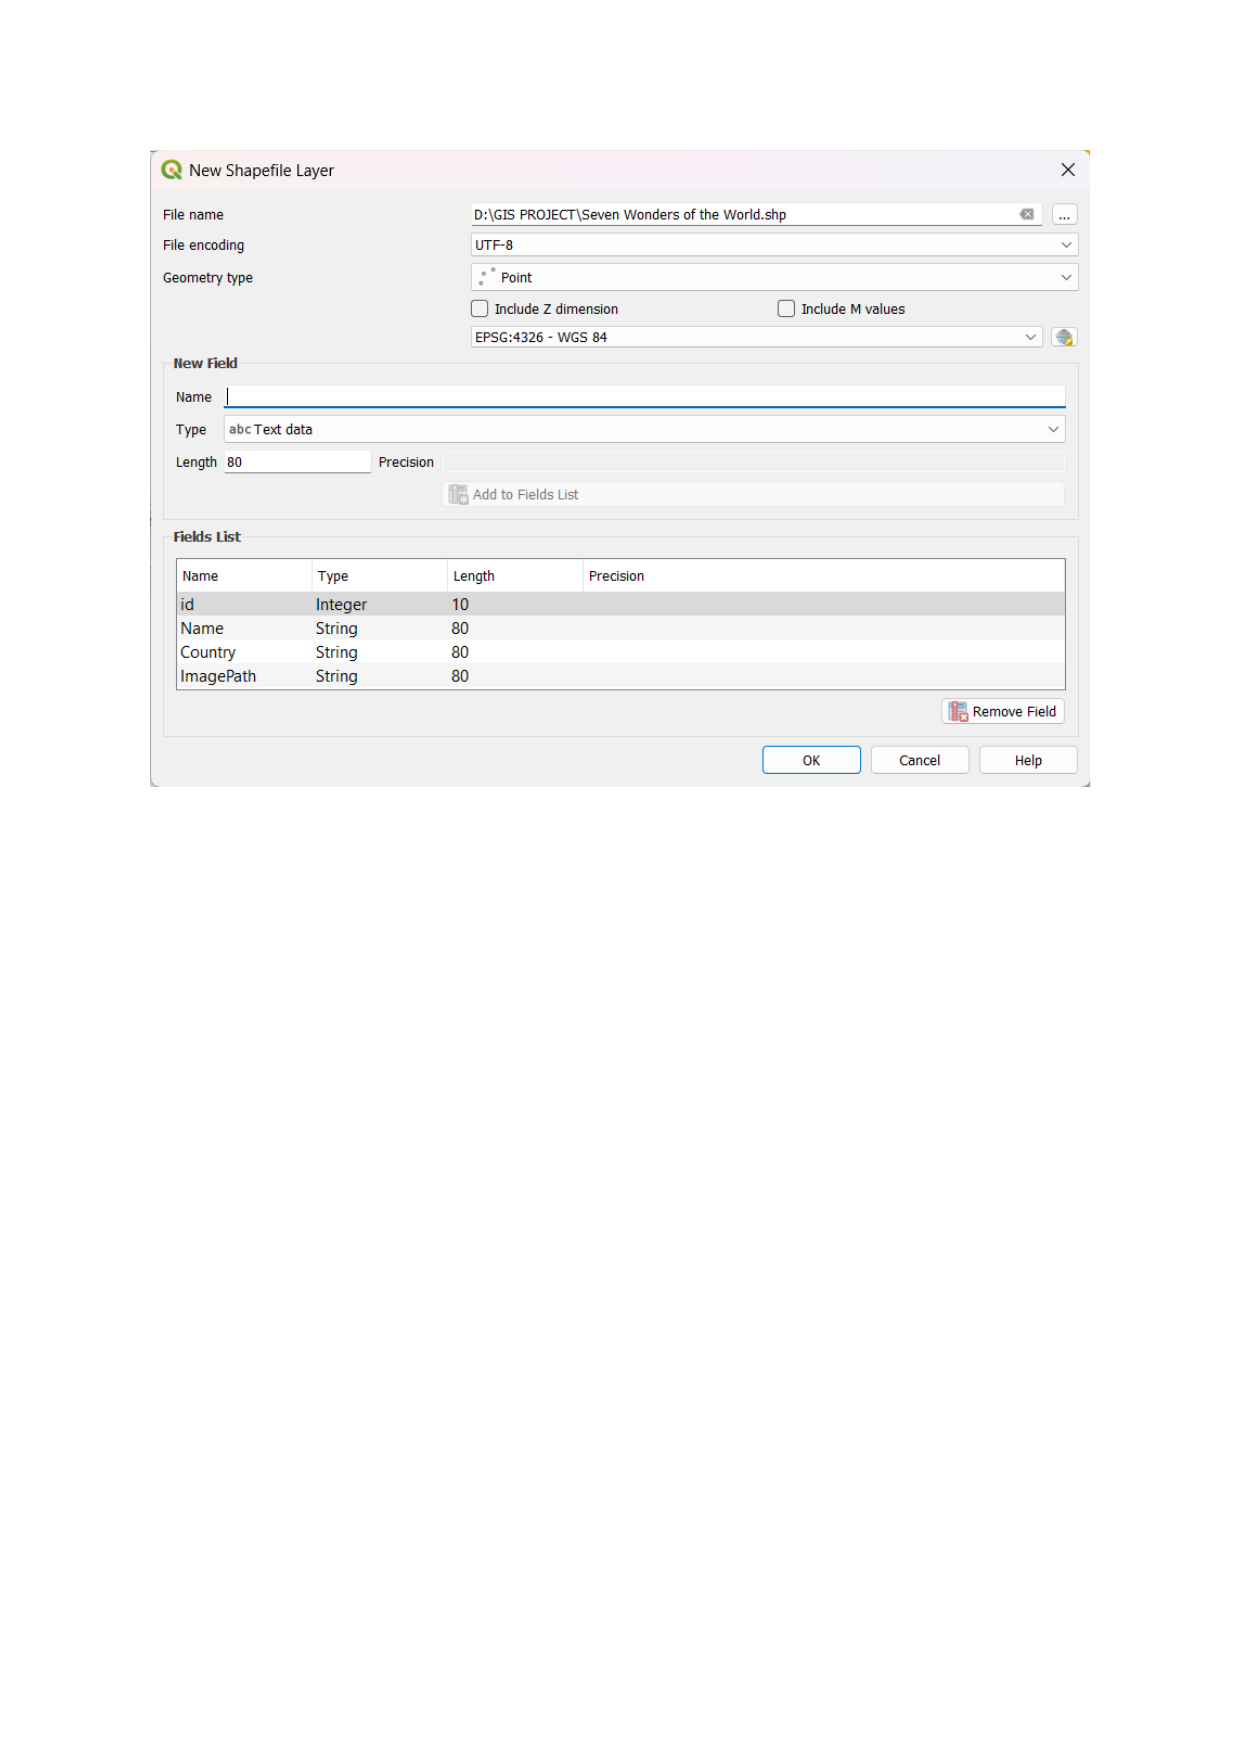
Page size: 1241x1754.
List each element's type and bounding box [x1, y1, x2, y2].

picture [150, 150, 1091, 787]
